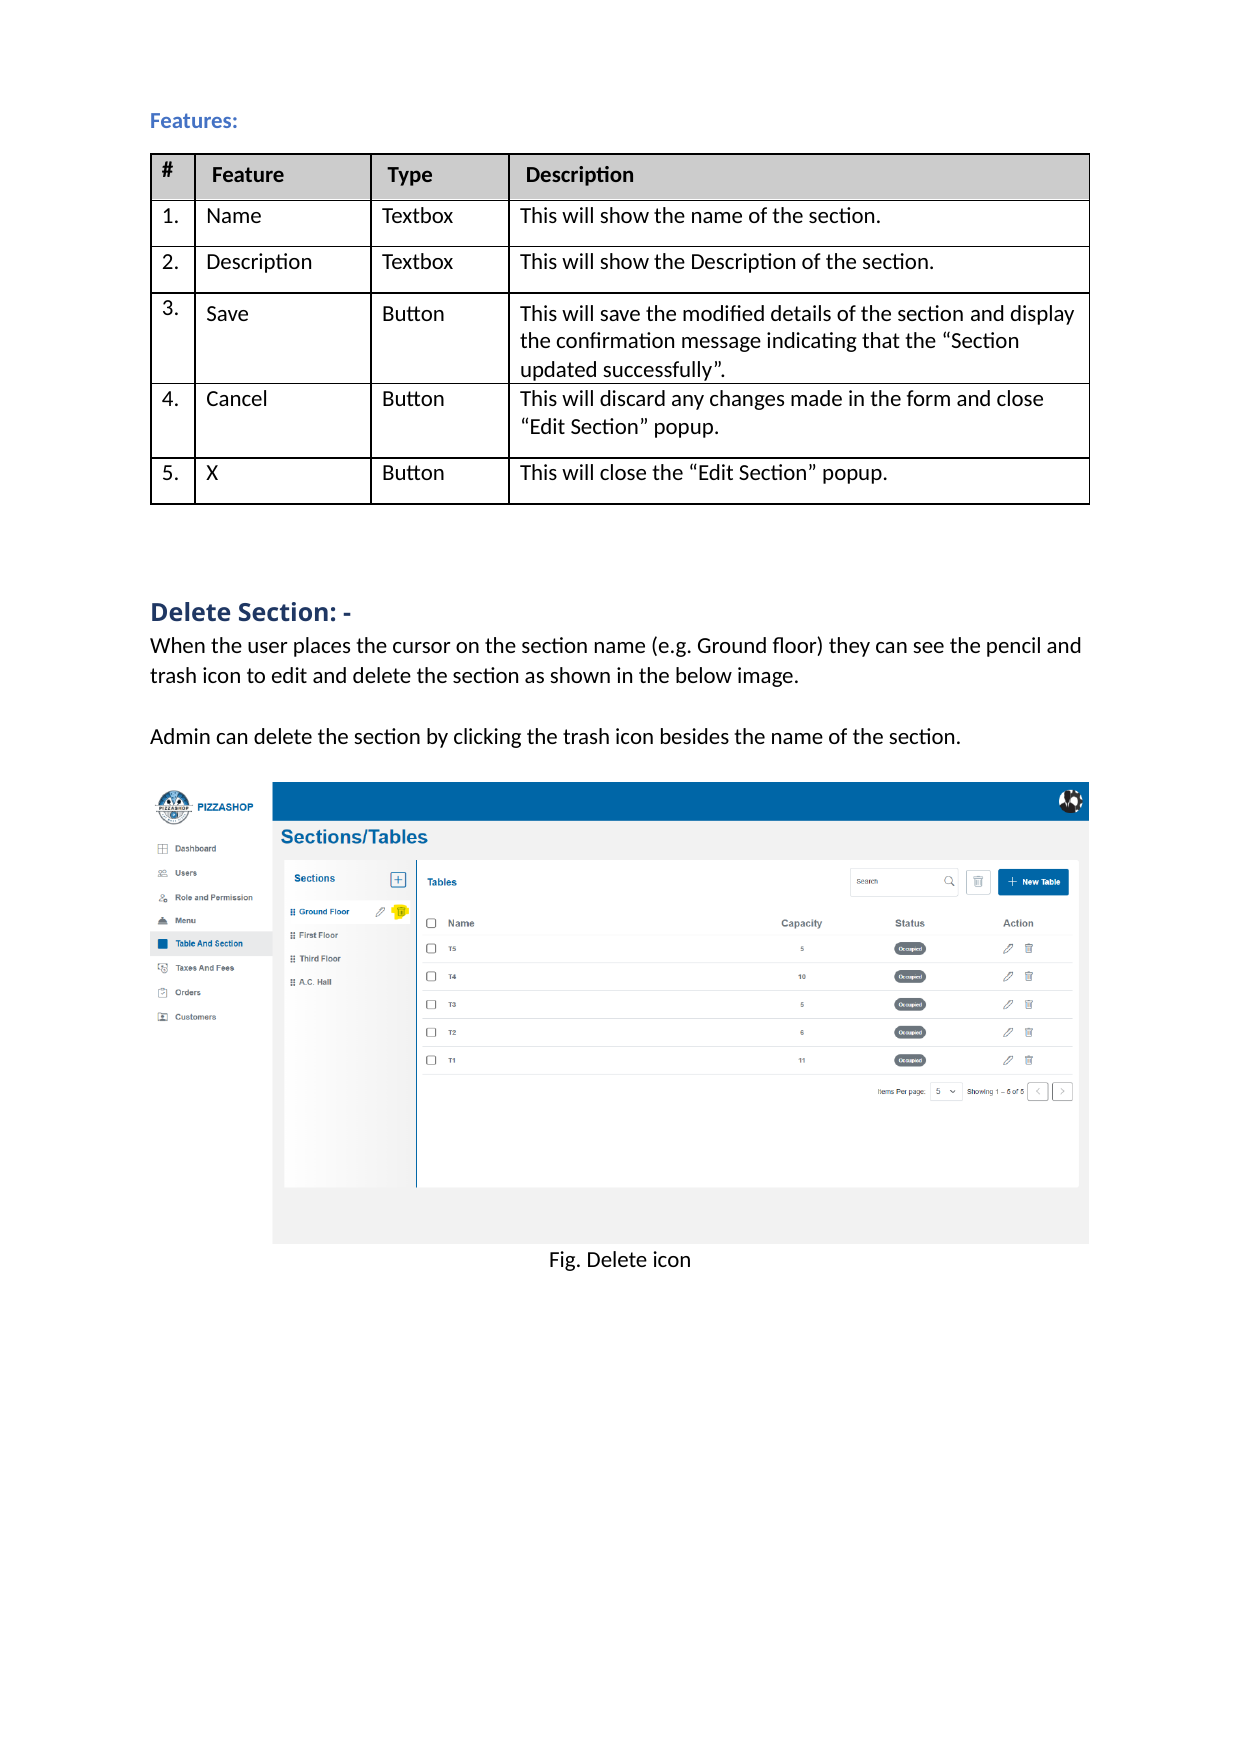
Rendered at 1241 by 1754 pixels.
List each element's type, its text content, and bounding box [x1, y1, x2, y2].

text Features: [150, 106, 1090, 134]
table_header Type [372, 155, 508, 199]
table_cell Save [196, 294, 370, 383]
table_cell X [196, 459, 370, 503]
table_cell 5. [152, 459, 194, 503]
table_cell This will show the Description of the section. [510, 247, 1089, 292]
table_cell Button [372, 294, 508, 383]
table_cell 4. [152, 384, 194, 457]
table_cell Button [372, 459, 508, 503]
table_header Description [510, 155, 1089, 199]
subtitle Delete Section: - [150, 594, 1090, 628]
table_cell Button [372, 384, 508, 457]
table_cell Cancel [196, 384, 370, 457]
table_cell Textbox [372, 201, 508, 246]
text Admin can delete the section by clicking the trash icon besides the name of the section. [150, 722, 1090, 750]
text Fig. Delete icon [150, 1245, 1090, 1273]
table_cell This will show the name of the section. [510, 201, 1089, 246]
table_cell 2. [152, 247, 194, 292]
table_cell 3. [152, 294, 194, 383]
table_header # [152, 155, 194, 199]
table_cell This will save the modified details of the section and display the confirmation message indicating that the “Section updated successfully”. [510, 294, 1089, 383]
picture [150, 782, 1089, 1244]
table_cell Description [196, 247, 370, 292]
table_cell This will close the “Edit Section” popup. [510, 459, 1089, 503]
table_header Feature [196, 155, 370, 199]
table_cell This will discard any changes made in the form and close “Edit Section” popup. [510, 384, 1089, 457]
text When the user places the cursor on the section name (e.g. Ground floor) they can see the pencil and trash icon to edit and delete the section as shown in the below image. [150, 631, 1090, 689]
table_cell Textbox [372, 247, 508, 292]
table_cell 1. [152, 201, 194, 246]
table_cell Name [196, 201, 370, 246]
